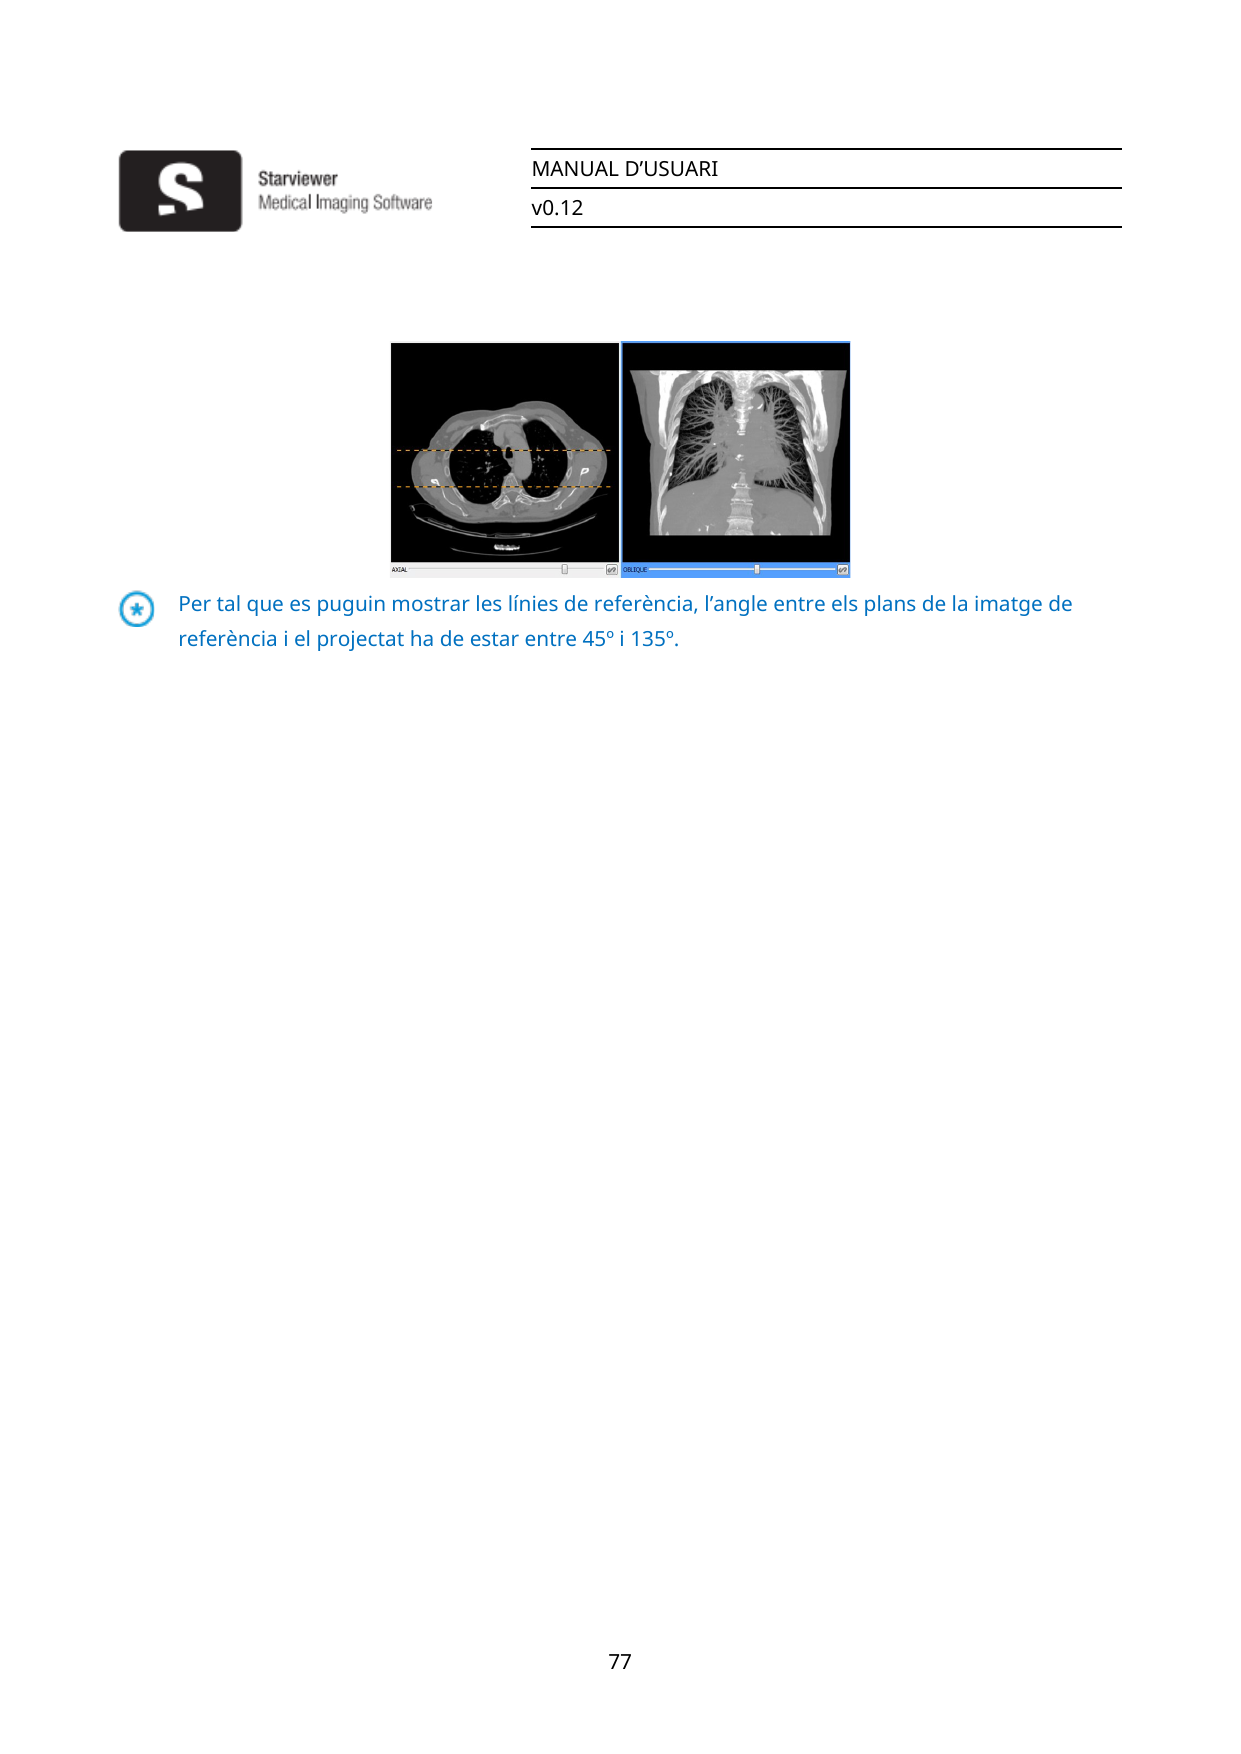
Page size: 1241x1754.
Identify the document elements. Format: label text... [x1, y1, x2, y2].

table_header Per tal que es puguin mostrar les línies de referència, l’angle entre els plans de la imatge de referència i el projectat ha de estar entre 45º i 135º. [178, 583, 1133, 657]
picture [389, 341, 851, 578]
table_header [118, 583, 178, 657]
